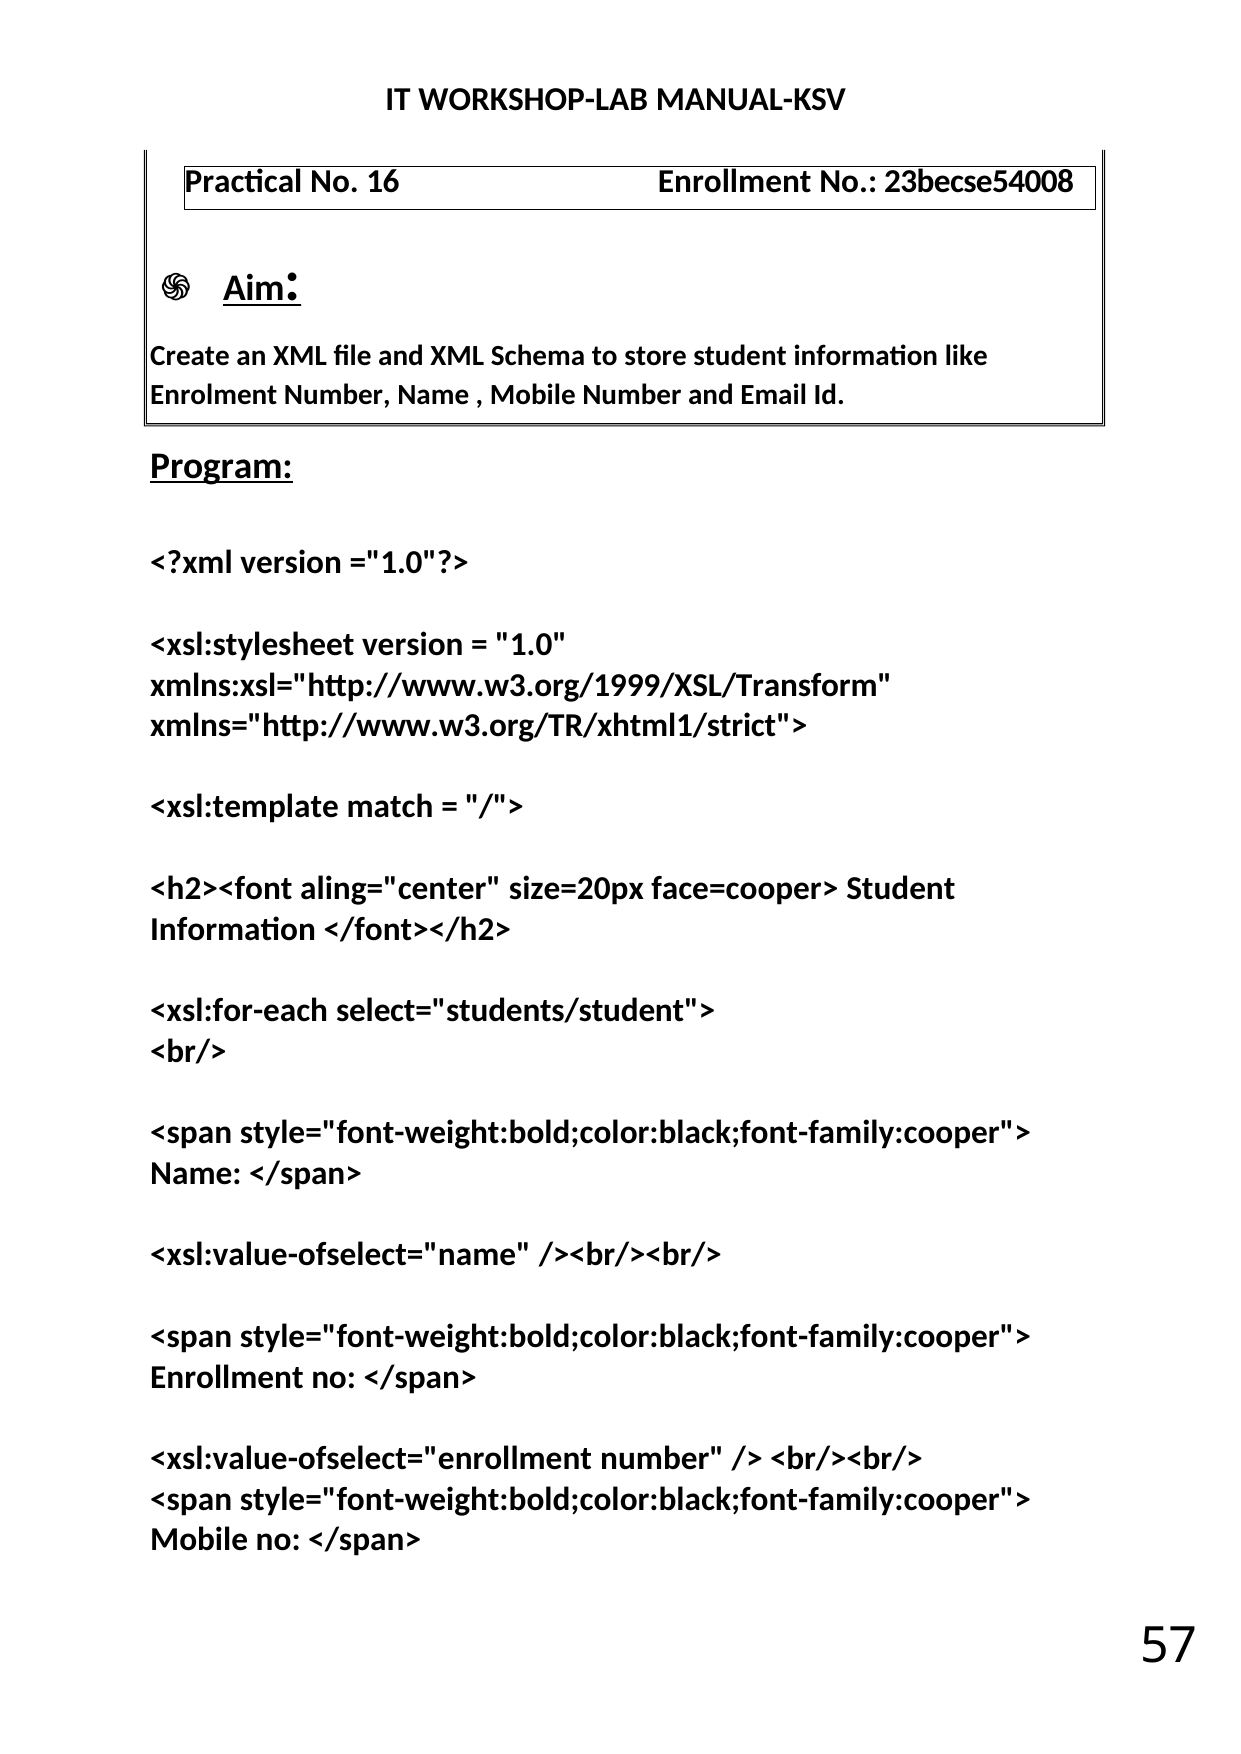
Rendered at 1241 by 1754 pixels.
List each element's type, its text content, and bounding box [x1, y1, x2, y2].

text <xsl:for-each select="students/student"> [150, 989, 1186, 1030]
text <span style="font-weight:bold;color:black;font-family:cooper"> Mobile no: </span> [150, 1478, 1093, 1559]
text <h2><font aling="center" size=20px face=cooper> Student Information </font></h2> [150, 867, 1093, 948]
text <xsl:template match = "/"> [150, 786, 1186, 826]
text <br/> [150, 1030, 1186, 1071]
text <span style="font-weight:bold;color:black;font-family:cooper"> Name: </span> [150, 1111, 1093, 1193]
text <span style="font-weight:bold;color:black;font-family:cooper"> Enrollment no: </span> [150, 1315, 1093, 1397]
text <xsl:value-ofselect="enrollment number" /> <br/><br/> [150, 1437, 1186, 1478]
text <xsl:value-ofselect="name" /><br/><br/> [150, 1233, 1186, 1274]
text <xsl:stylesheet version = "1.0" xmlns:xsl="http://www.w3.org/1999/XSL/Transform" xmlns="http://www.w3.org/TR/xhtml1/strict"> [150, 623, 1186, 745]
text <?xml version ="1.0"?> [150, 541, 1186, 582]
text Program: [150, 442, 1186, 487]
